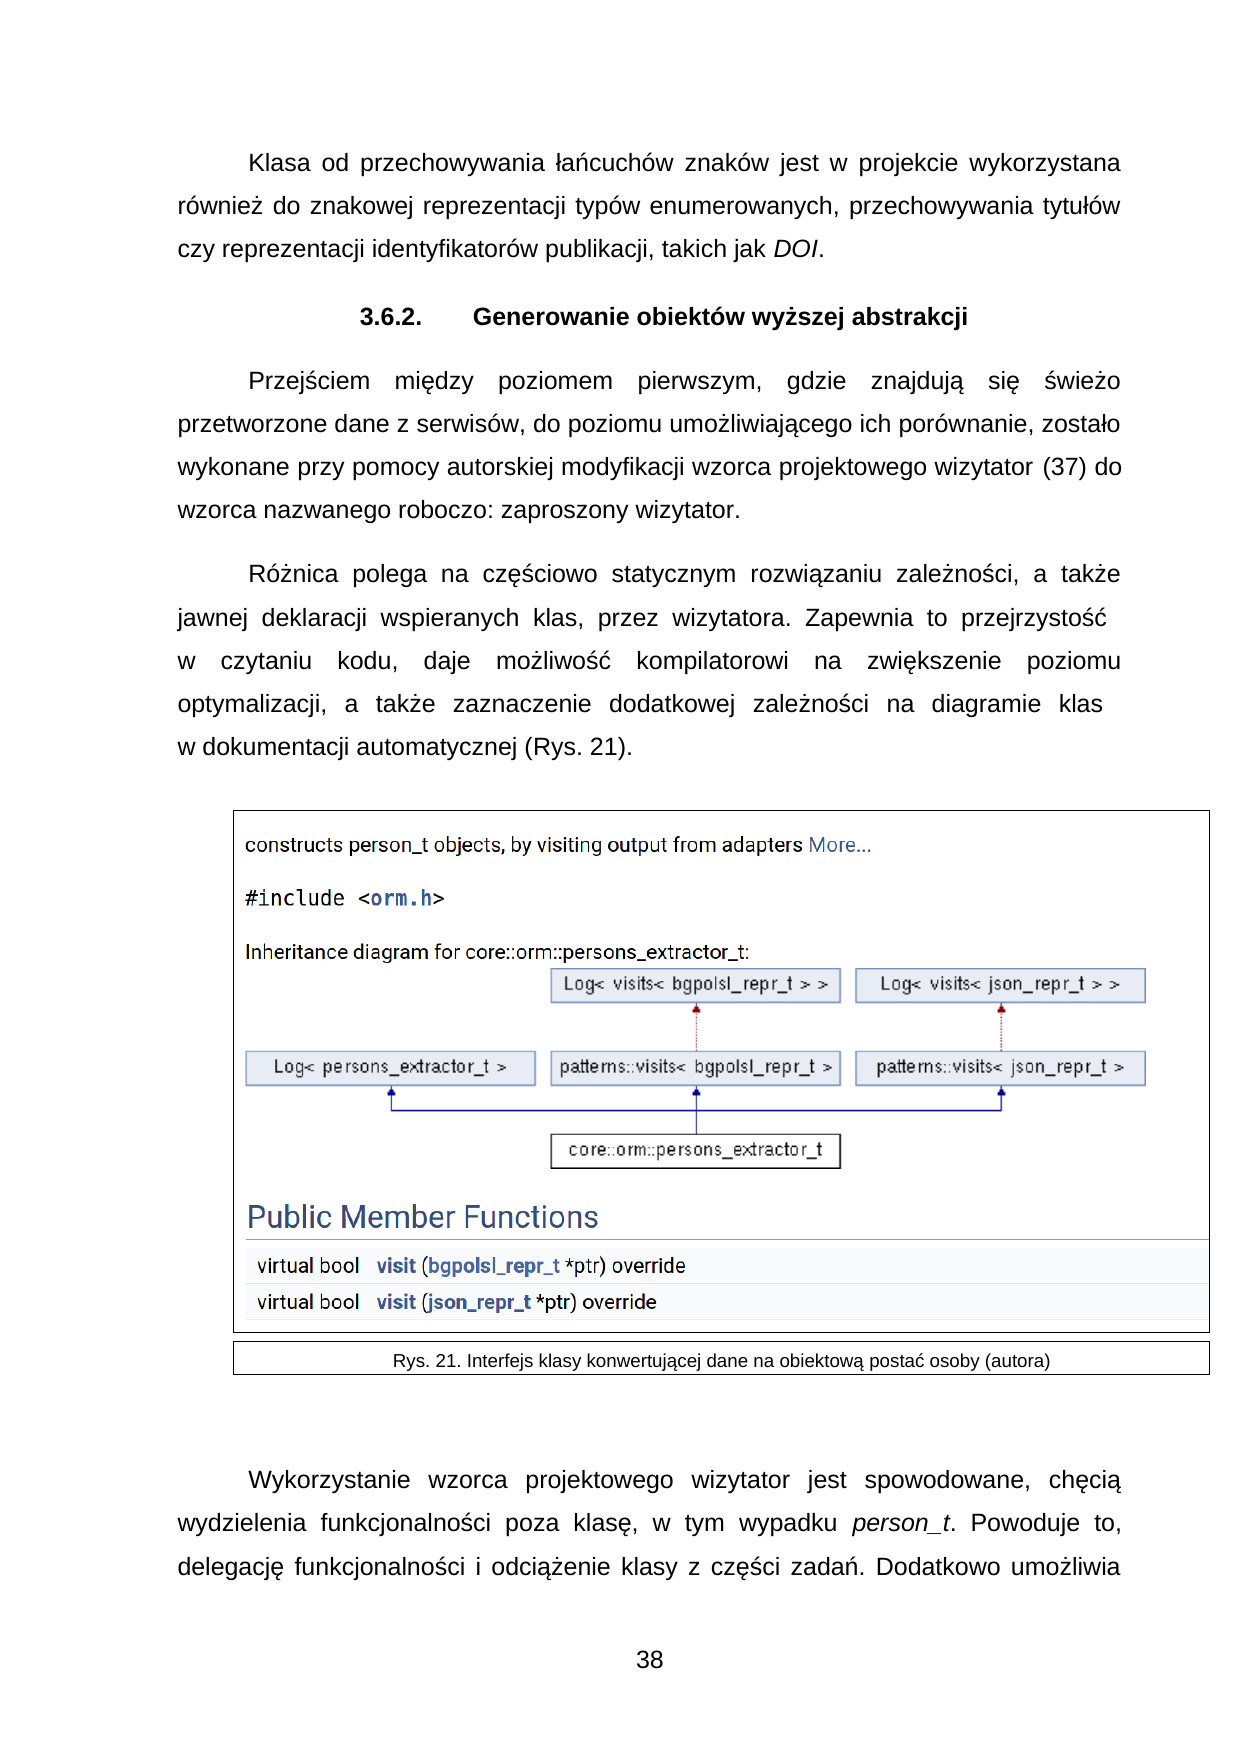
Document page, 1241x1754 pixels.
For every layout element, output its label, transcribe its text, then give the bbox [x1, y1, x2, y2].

text Różnica polega na częściowo statycznym rozwiązaniu zależności, a także jawnej deklaracji wspieranych klas, przez wizytatora. Zapewnia to przejrzystość w czytaniu kodu, daje możliwość kompilatorowi na zwiększenie poziomu optymalizacji, a także zaznaczenie dodatkowej zależności na diagramie klas w dokumentacji automatycznej (Rys. 21). [177, 559, 1122, 761]
subtitle Generowanie obiektów wyższej abstrakcji [289, 302, 1122, 331]
text Klasa od przechowywania łańcuchów znaków jest w projekcie wykorzystana również do znakowej reprezentacji typów enumerowanych, przechowywania tytułów czy reprezentacji identyfikatorów publikacji, takich jak DOI. [177, 148, 1122, 263]
picture [234, 811, 1209, 1332]
text Przejściem między poziomem pierwszym, gdzie znajdują się świeżo przetworzone dane z serwisów, do poziomu umożliwiającego ich porównanie, zostało wykonane przy pomocy autorskiej modyfikacji wzorca projektowego wizytator do wzorca nazwanego roboczo: zaproszony wizytator. [177, 366, 1122, 524]
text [177, 796, 1122, 1580]
